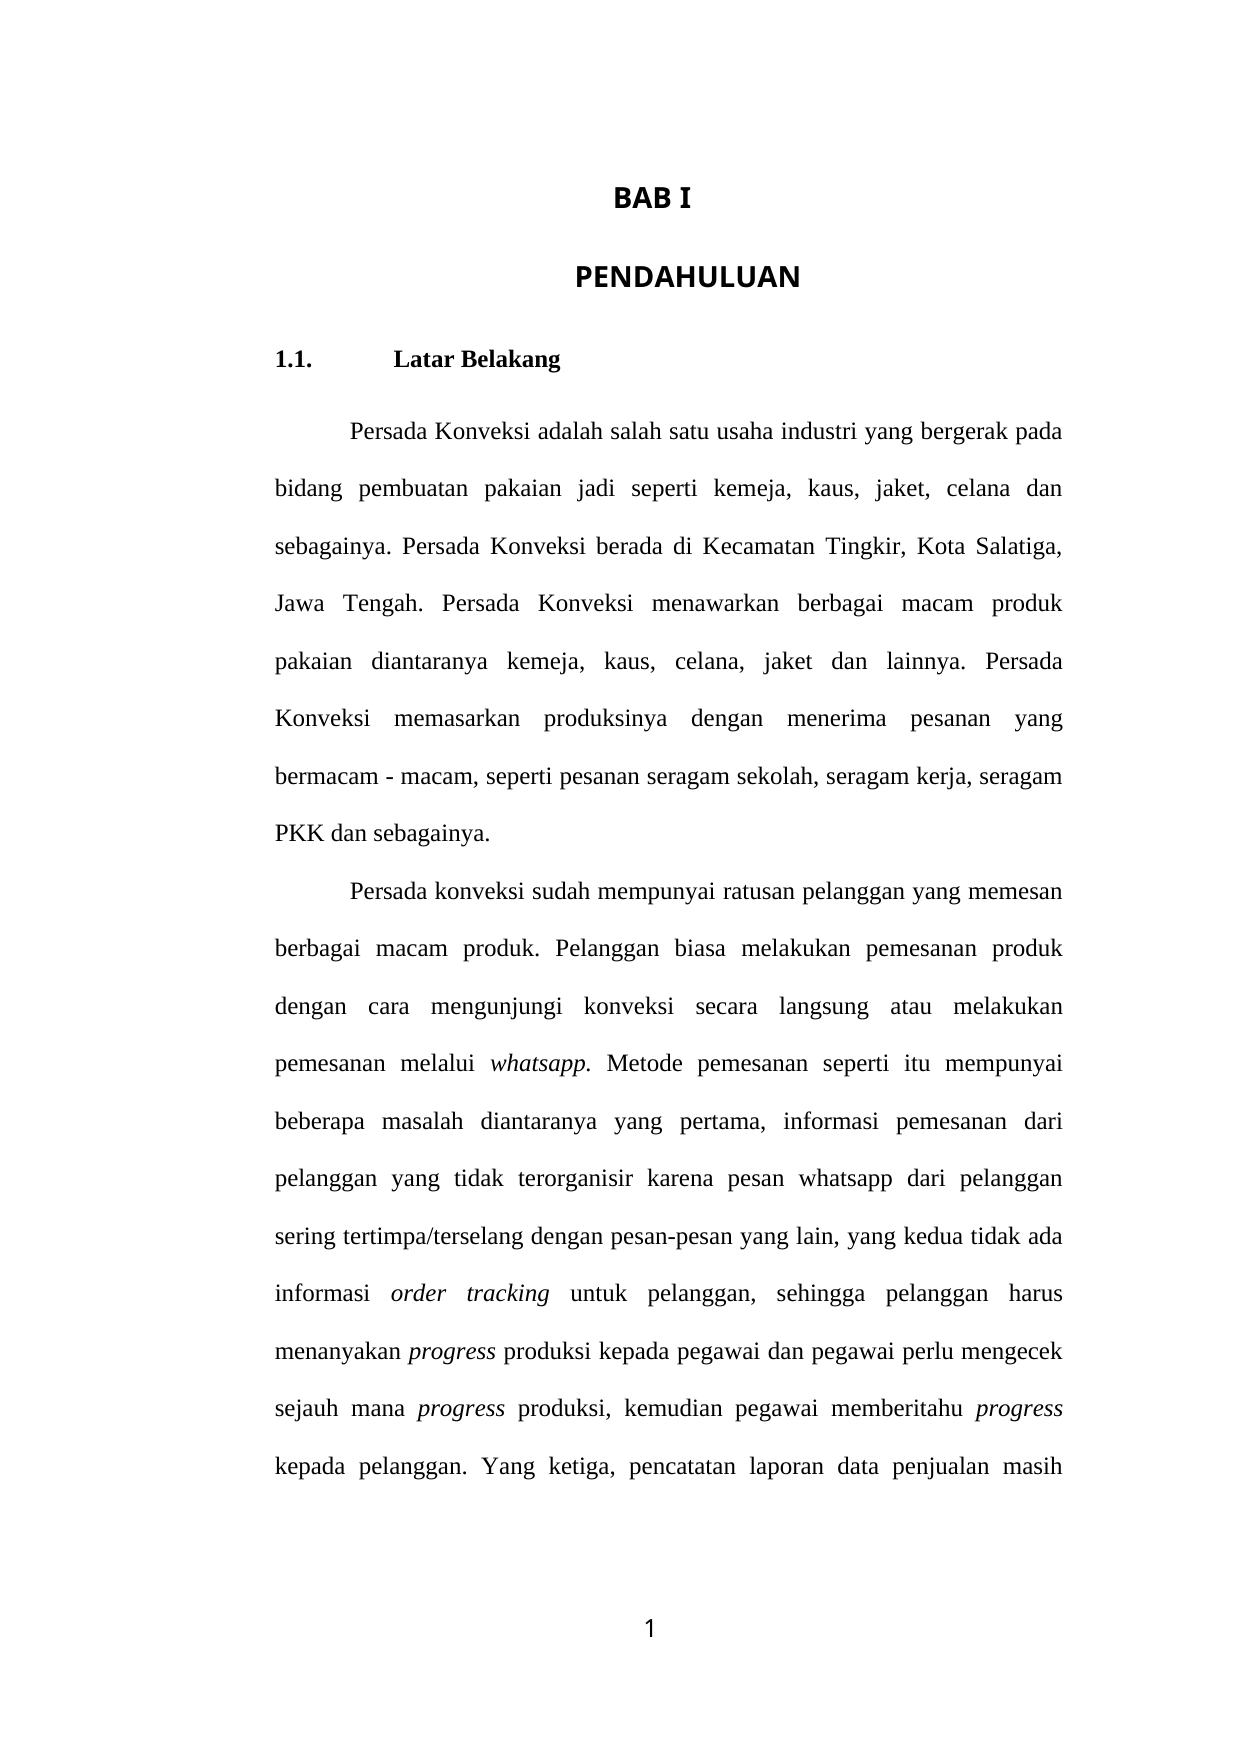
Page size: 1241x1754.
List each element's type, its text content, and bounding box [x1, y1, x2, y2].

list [274, 876, 1063, 1480]
subtitle Latar Belakang [274, 344, 1063, 373]
list Persada Konveksi adalah salah satu usaha industri yang bergerak pada bidang pembuatan pakaian jadi seperti kemeja, kaus, jaket, celana dan sebagainya. Persada Konveksi berada di Kecamatan Tingkir, Kota Salatiga, Jawa Tengah. Persada Konveksi menawarkan berbagai macam produk pakaian diantaranya kemeja, kaus, celana, jaket dan lainnya. Persada Konveksi memasarkan produksinya dengan menerima pesanan yang bermacam - macam, seperti pesanan seragam sekolah, seragam kerja, seragam PKK dan sebagainya. [274, 416, 1063, 847]
subtitle PENDAHULUAN [274, 177, 1063, 296]
